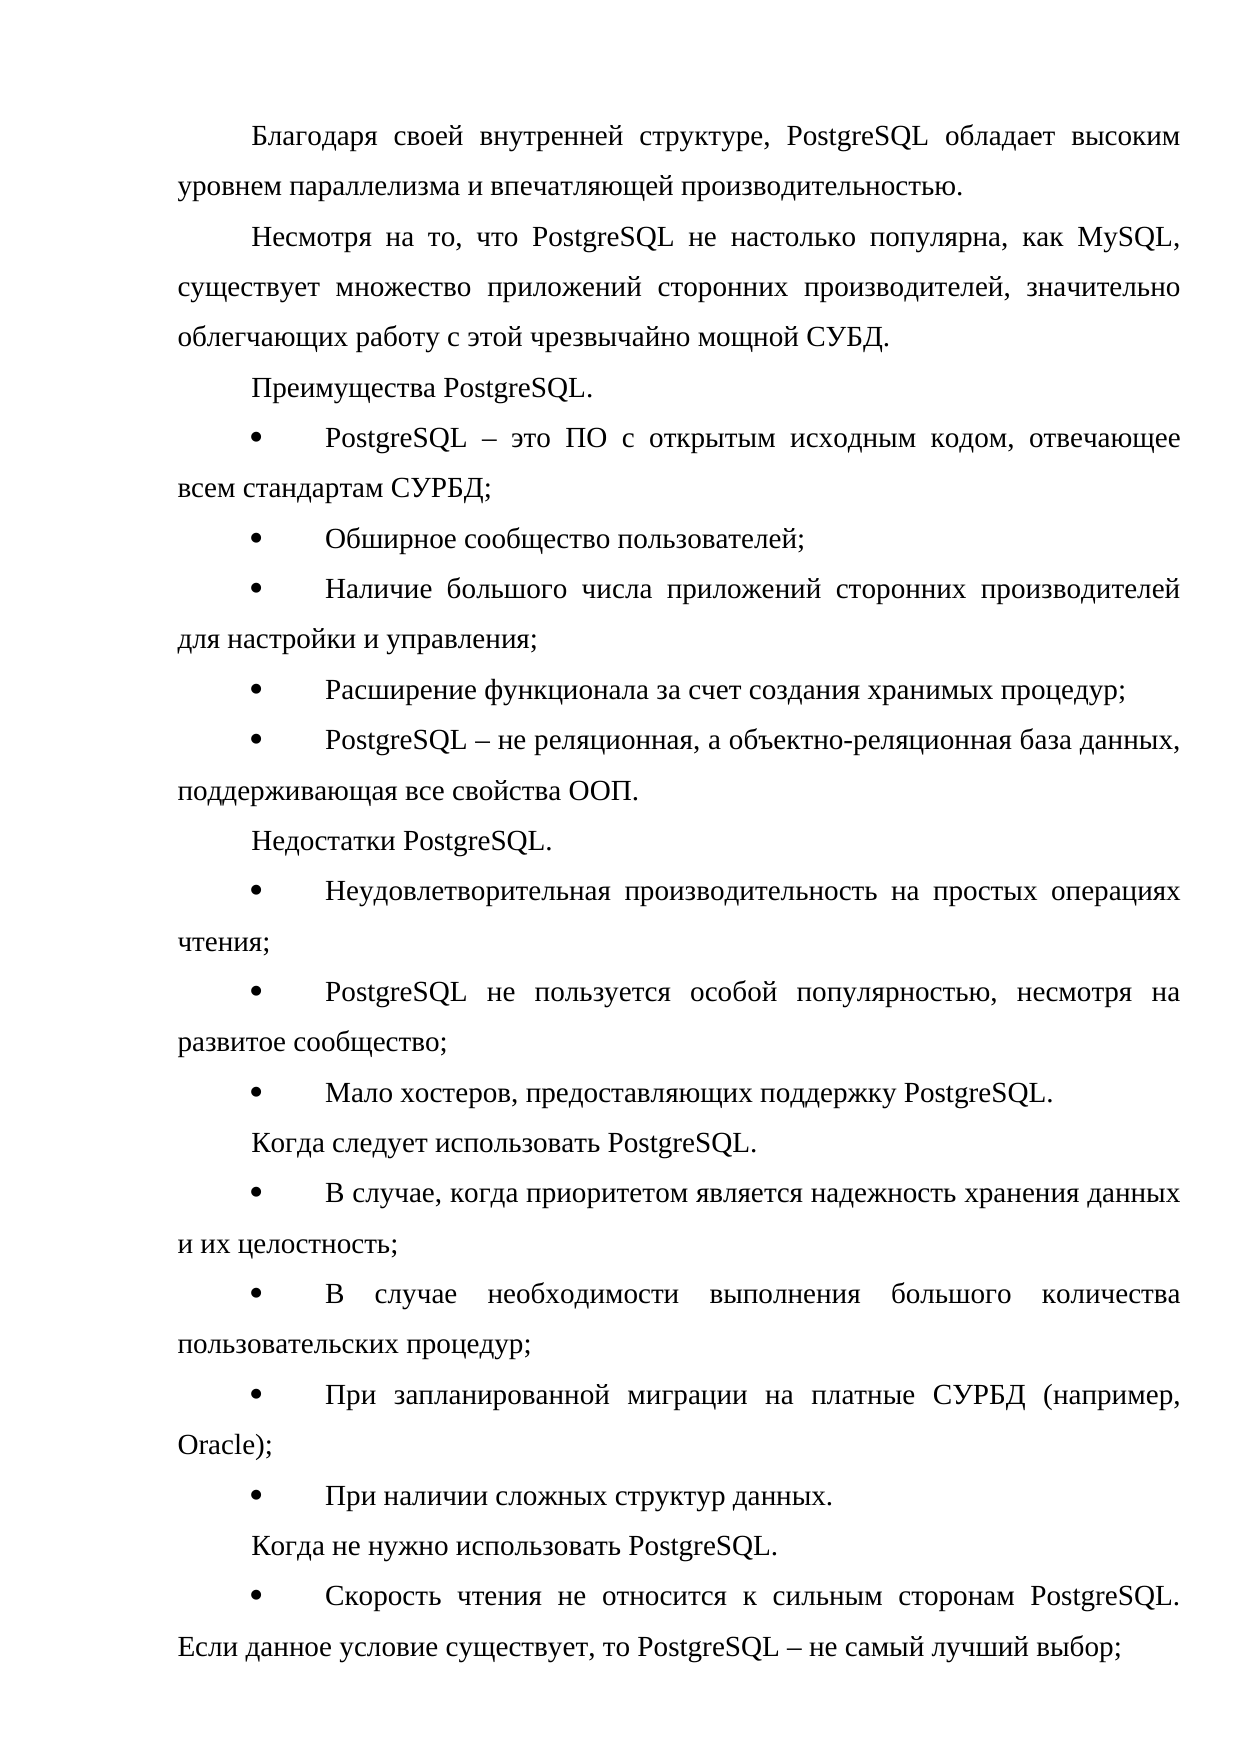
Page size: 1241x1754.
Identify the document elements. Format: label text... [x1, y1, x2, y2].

text Благодаря своей внутренней структуре, PostgreSQL обладает высоким уровнем параллелизма и впечатляющей производительностью. [177, 118, 1181, 202]
list В случае, когда приоритетом является надежность хранения данных и их целостность; [177, 1176, 1181, 1259]
list При наличии сложных структур данных. [177, 1478, 1181, 1511]
list Скорость чтения не относится к сильным сторонам PostgreSQL. Если данное условие существует, то PostgreSQL – не самый лучший выбор; [177, 1578, 1181, 1662]
list PostgreSQL не пользуется особой популярностью, несмотря на развитое сообщество; [177, 974, 1181, 1058]
list Наличие большого числа приложений сторонних производителей для настройки и управления; [177, 571, 1181, 655]
text Когда следует использовать PostgreSQL. [177, 1125, 1181, 1159]
list Обширное сообщество пользователей; [177, 521, 1181, 554]
text Преимущества PostgreSQL. [177, 370, 1181, 403]
text Несмотря на то, что PostgreSQL не настолько популярна, как MySQL, существует множество приложений сторонних производителей, значительно облегчающих работу с этой чрезвычайно мощной СУБД. [177, 219, 1181, 353]
list Расширение функционала за счет создания хранимых процедур; [177, 672, 1181, 706]
list Неудовлетворительная производительность на простых операциях чтения; [177, 873, 1181, 957]
list В случае необходимости выполнения большого количества пользовательских процедур; [177, 1276, 1181, 1360]
text Недостатки PostgreSQL. [177, 823, 1181, 857]
list При запланированной миграции на платные СУРБД (например, Oracle); [177, 1377, 1181, 1461]
list Мало хостеров, предоставляющих поддержку PostgreSQL. [177, 1075, 1181, 1108]
text Когда не нужно использовать PostgreSQL. [177, 1528, 1181, 1562]
list PostgreSQL – это ПО с открытым исходным кодом, отвечающее всем стандартам СУРБД; [177, 420, 1181, 504]
list PostgreSQL – не реляционная, а объектно-реляционная база данных, поддерживающая все свойства ООП. [177, 722, 1181, 806]
